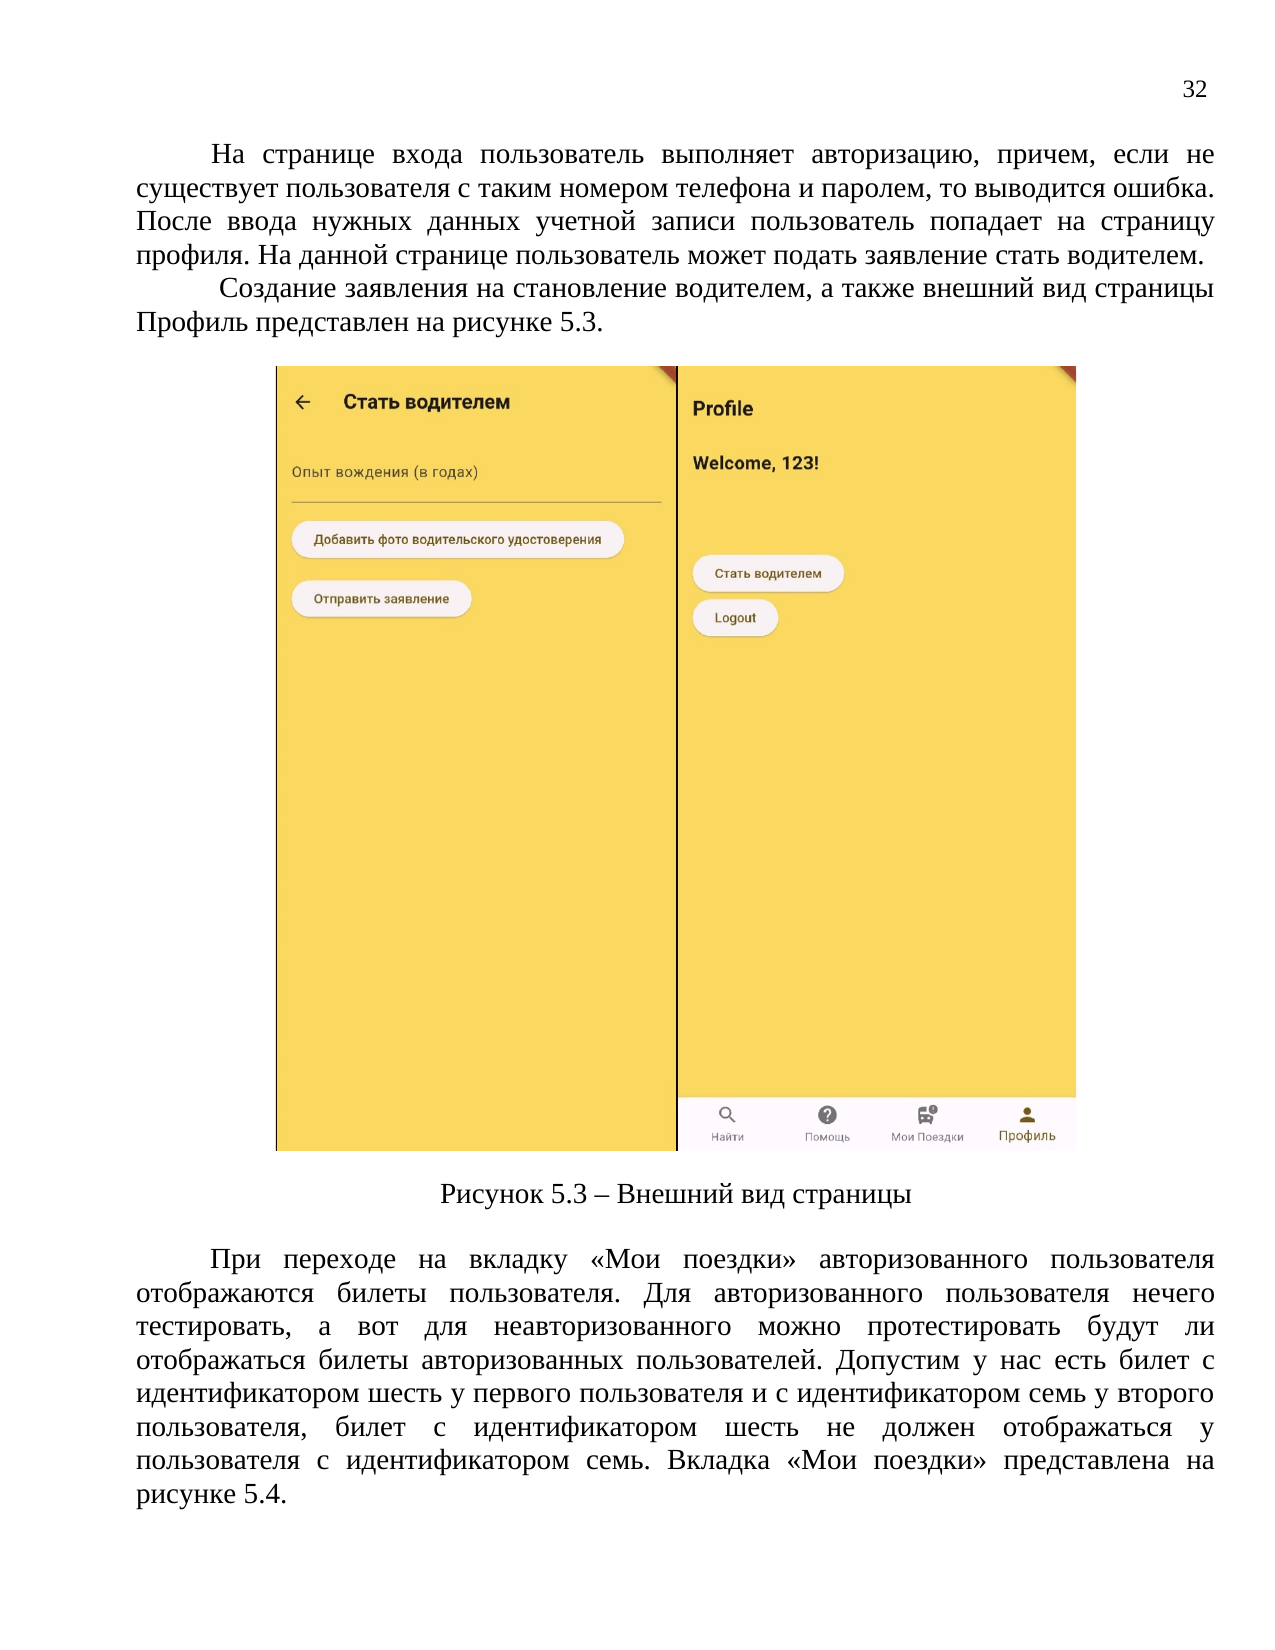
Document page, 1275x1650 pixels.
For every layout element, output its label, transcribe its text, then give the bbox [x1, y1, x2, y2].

text Создание заявления на становление водителем, а также внешний вид страницы Профиль представлен на рисунке 5.3. [136, 270, 1216, 337]
text На странице входа пользователь выполняет авторизацию, причем, если не существует пользователя с таким номером телефона и паролем, то выводится ошибка. После ввода нужных данных учетной записи пользователь попадает на страницу профиля. На данной странице пользователь может подать заявление стать водителем. [136, 136, 1216, 270]
picture [275, 366, 1077, 1151]
text Рисунок 5.3 – Внешний вид страницы [136, 1176, 1216, 1209]
text При переходе на вкладку «Мои поездки» авторизованного пользователя отображаются билеты пользователя. Для авторизованного пользователя нечего тестировать, а вот для неавторизованного можно протестировать будут ли отображаться билеты авторизованных пользователей. Допустим у нас есть билет с идентификатором шесть у первого пользователя и с идентификатором семь у второго пользователя, билет с идентификатором шесть не должен отображаться у пользователя с идентификатором семь. Вкладка «Мои поездки» представлена на рисунке 5.4. [136, 1241, 1216, 1509]
